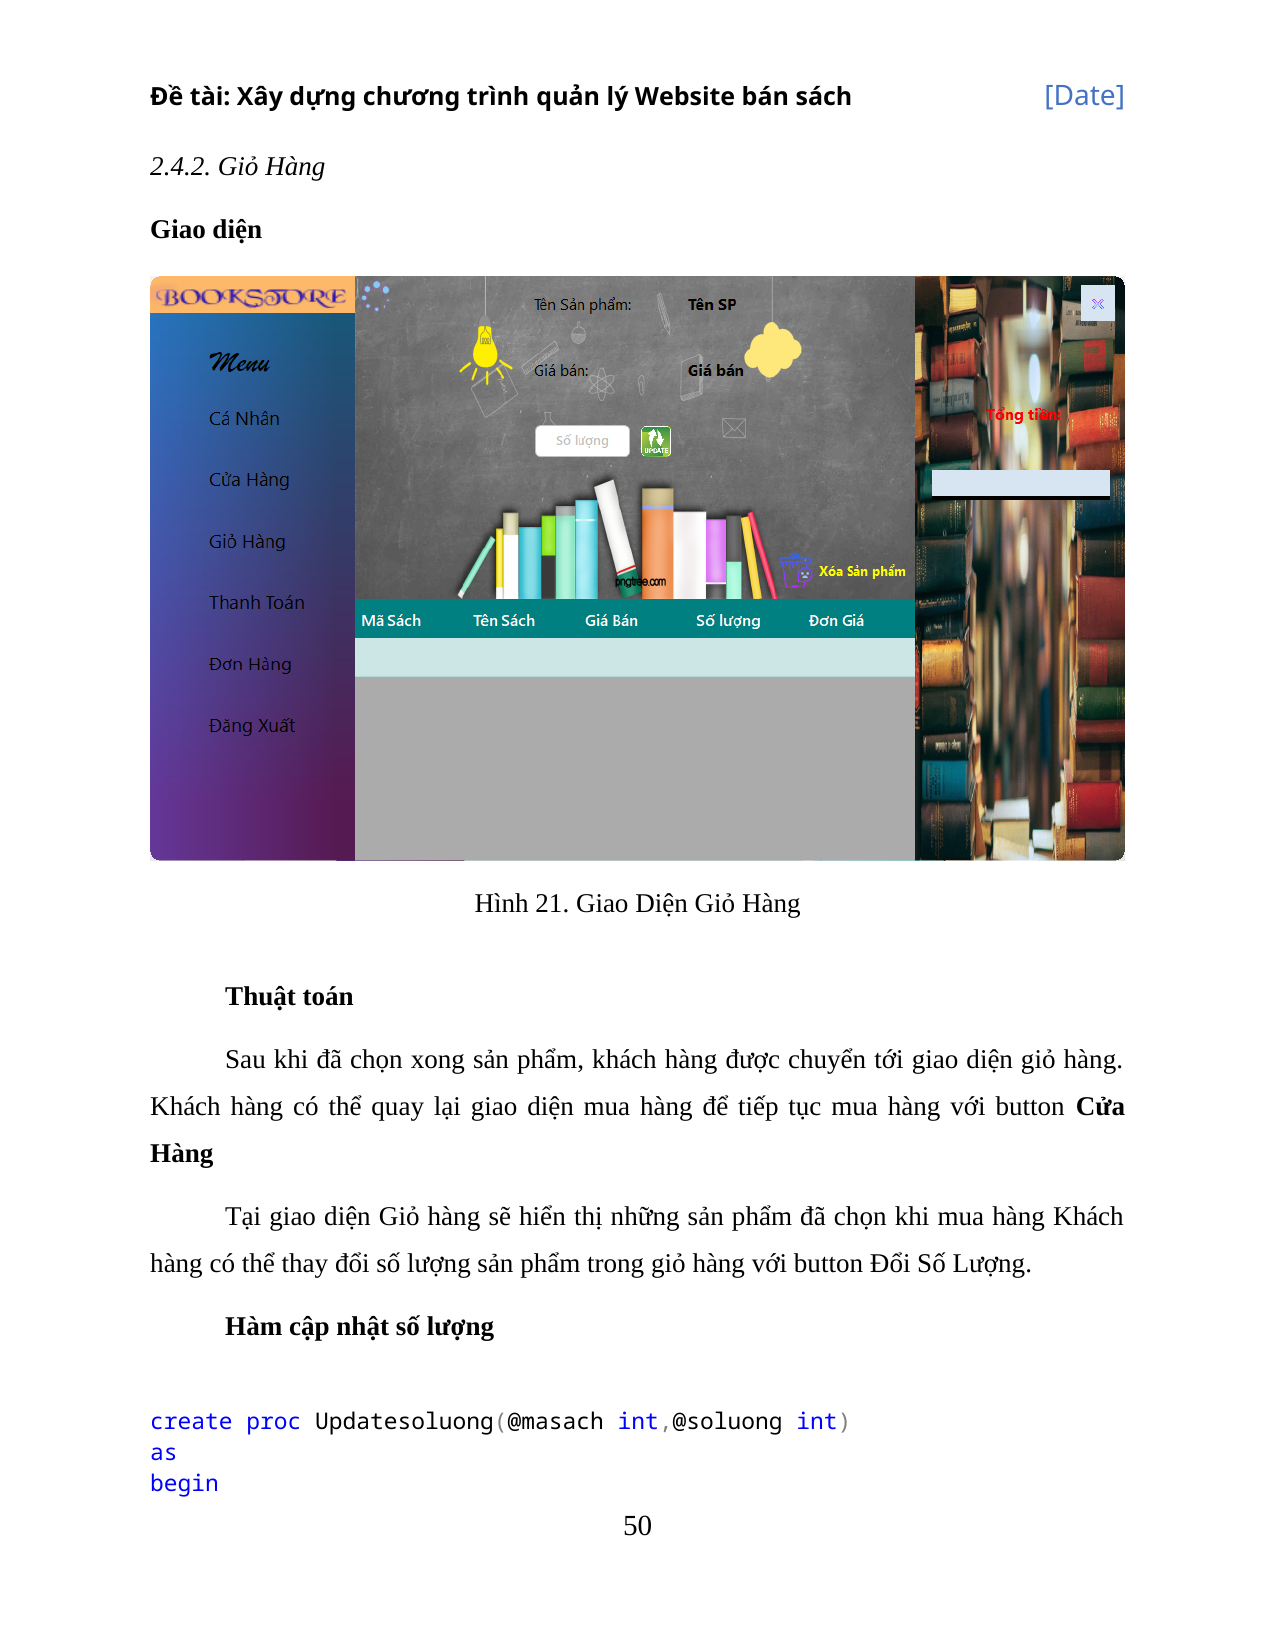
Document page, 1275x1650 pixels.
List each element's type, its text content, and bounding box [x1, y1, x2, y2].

text Sau khi đã chọn xong sản phẩm, khách hàng được chuyển tới giao diện giỏ hàng. Khách hàng có thể quay lại giao diện mua hàng để tiếp tục mua hàng với button Cửa Hàng [150, 1044, 1125, 1168]
text Hình 21. Giao Diện Giỏ Hàng [150, 887, 1125, 918]
text Thuật toán [150, 980, 1125, 1011]
text begin [150, 1467, 1125, 1498]
text Tại giao diện Giỏ hàng sẽ hiển thị những sản phẩm đã chọn khi mua hàng Khách hàng có thể thay đổi số lượng sản phẩm trong giỏ hàng với button Đổi Số Lượng. [150, 1200, 1125, 1278]
text Hàm cập nhật số lượng [150, 1310, 1125, 1341]
text 2.4.2. Giỏ Hàng [150, 150, 1125, 181]
picture [150, 276, 1125, 861]
text as [150, 1436, 1125, 1467]
text Giao diện [150, 213, 1125, 244]
text create proc Updatesoluong(@masach int,@soluong int) [150, 1405, 1125, 1436]
